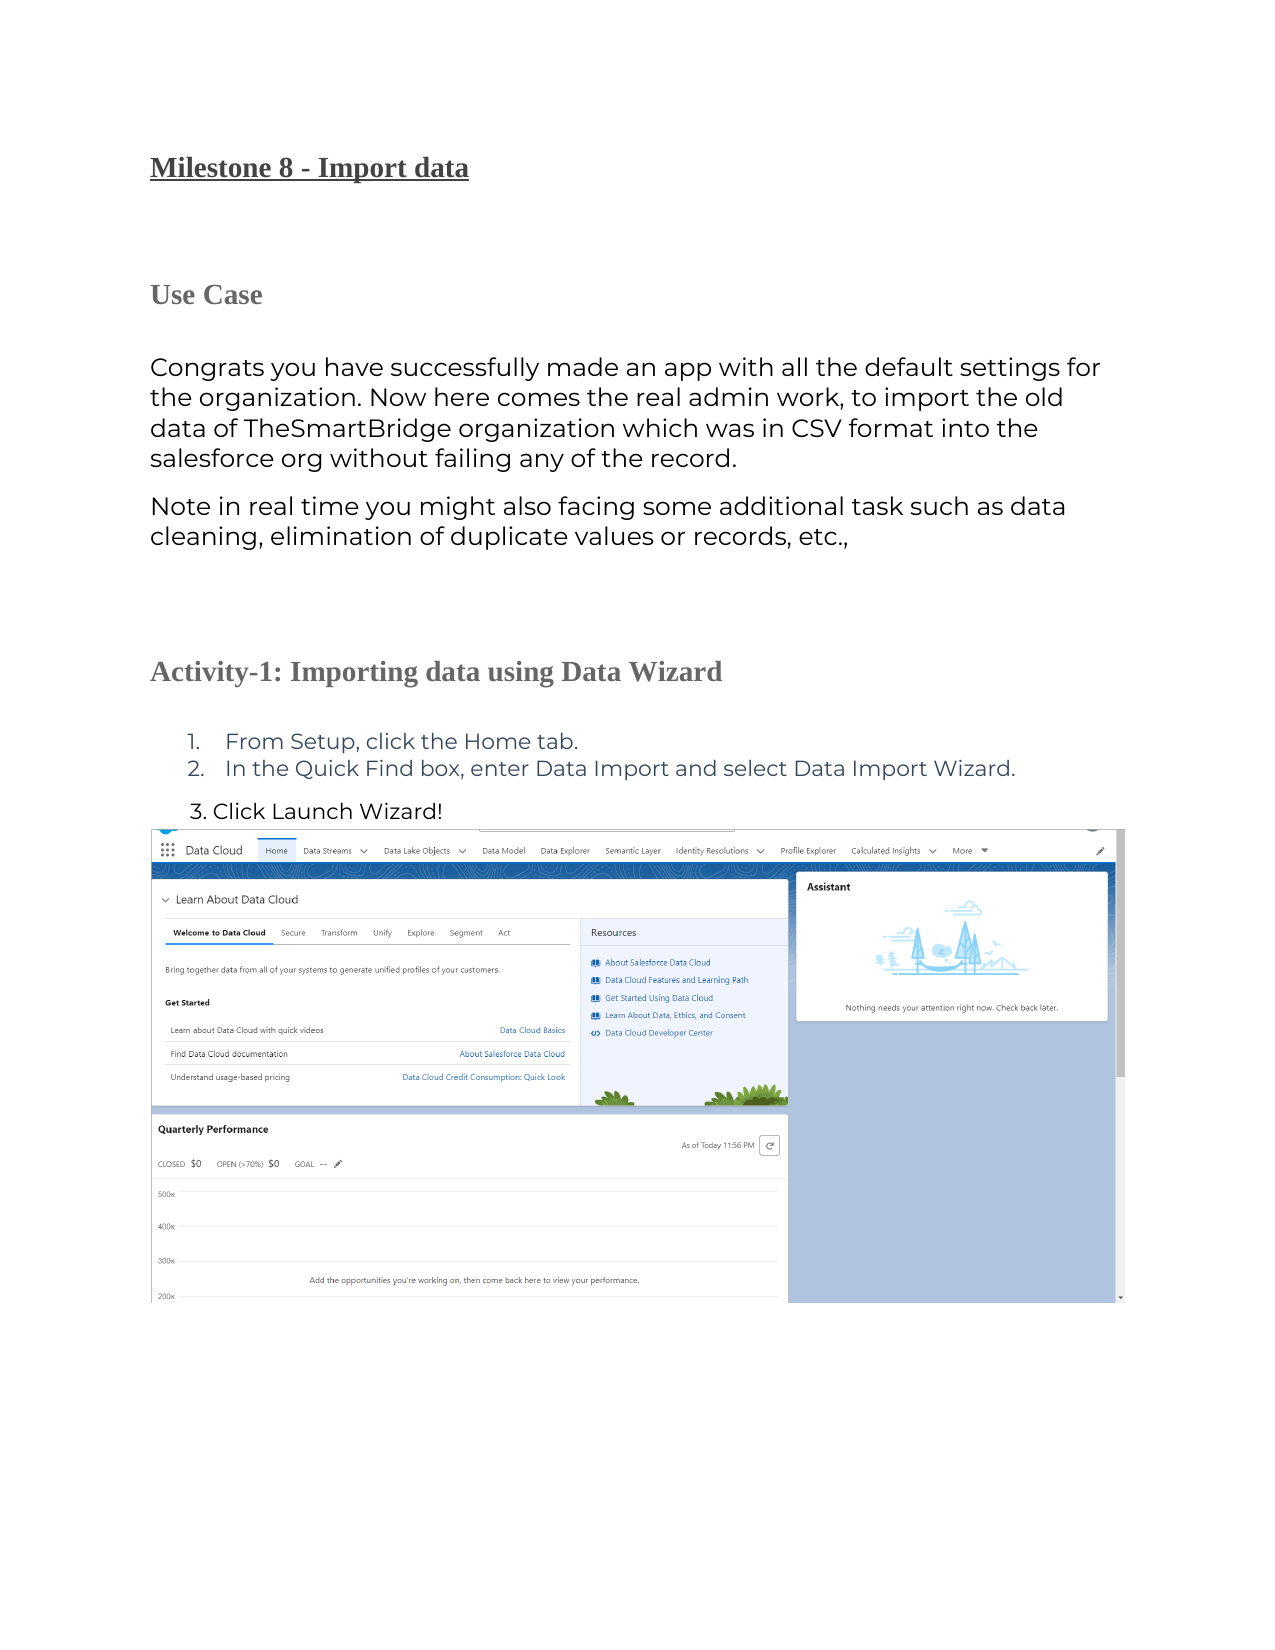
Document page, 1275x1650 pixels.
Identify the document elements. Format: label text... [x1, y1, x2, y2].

subtitle Activity-1: Importing data using Data Wizard [150, 654, 1125, 687]
text Note in real time you might also facing some additional task such as data cleaning, elimination of duplicate values or records, etc., [150, 491, 1125, 552]
subtitle Milestone 8 - Import data [150, 150, 1125, 183]
text Congrats you have successfully made an app with all the default settings for the organization. Now here comes the real admin work, to import the old data of TheSmartBridge organization which was in CSV format into the salesforce org without failing any of the record. [150, 352, 1125, 474]
list From Setup, click the Home tab. [187, 728, 1125, 755]
list In the Quick Find box, enter Data Import and select Data Import Wizard. [187, 755, 1125, 782]
picture [150, 829, 1125, 1304]
subtitle Use Case [150, 277, 1125, 311]
text 3. Click Launch Wizard! [150, 798, 1125, 829]
